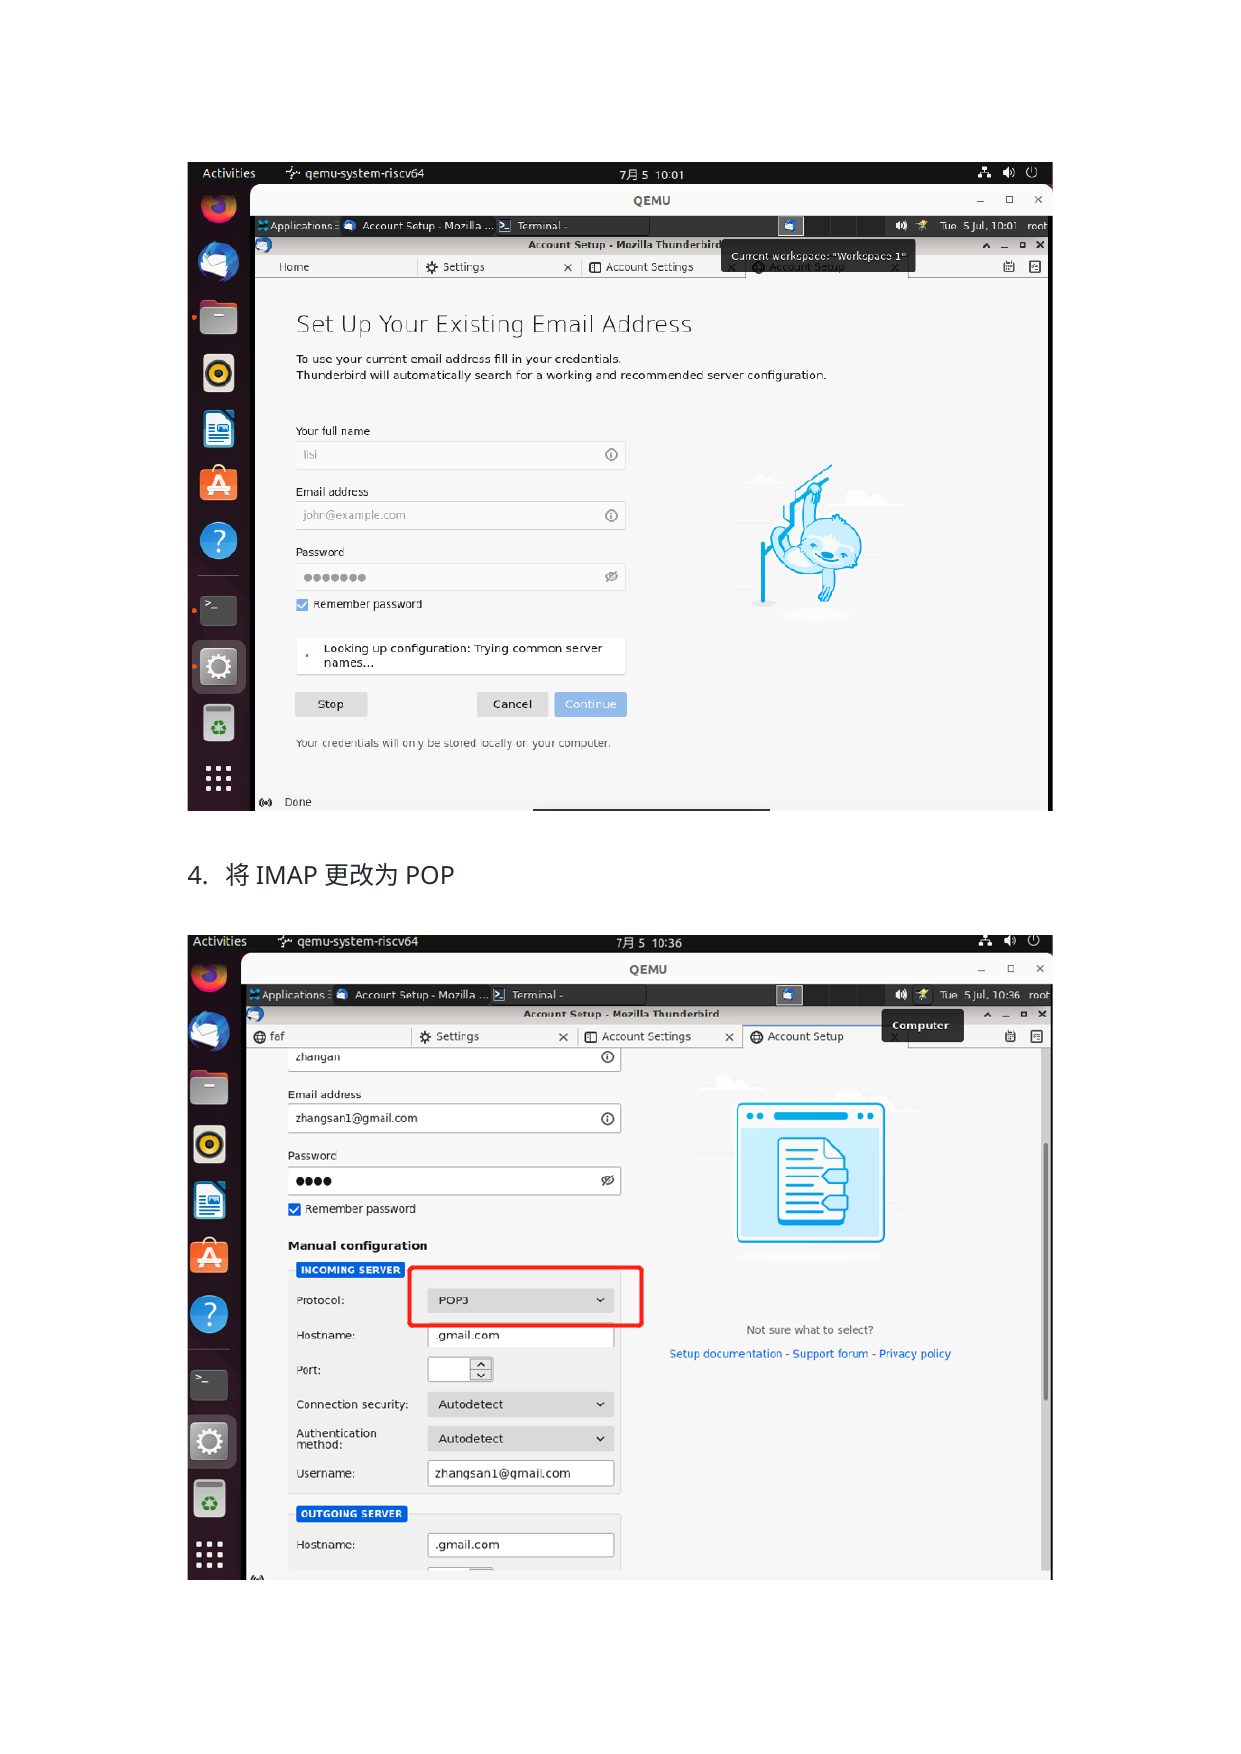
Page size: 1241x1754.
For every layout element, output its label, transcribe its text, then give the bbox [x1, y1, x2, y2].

list 将 IMAP 更改为 POP [187, 841, 1053, 906]
picture [187, 935, 1053, 1580]
picture [187, 162, 1053, 811]
